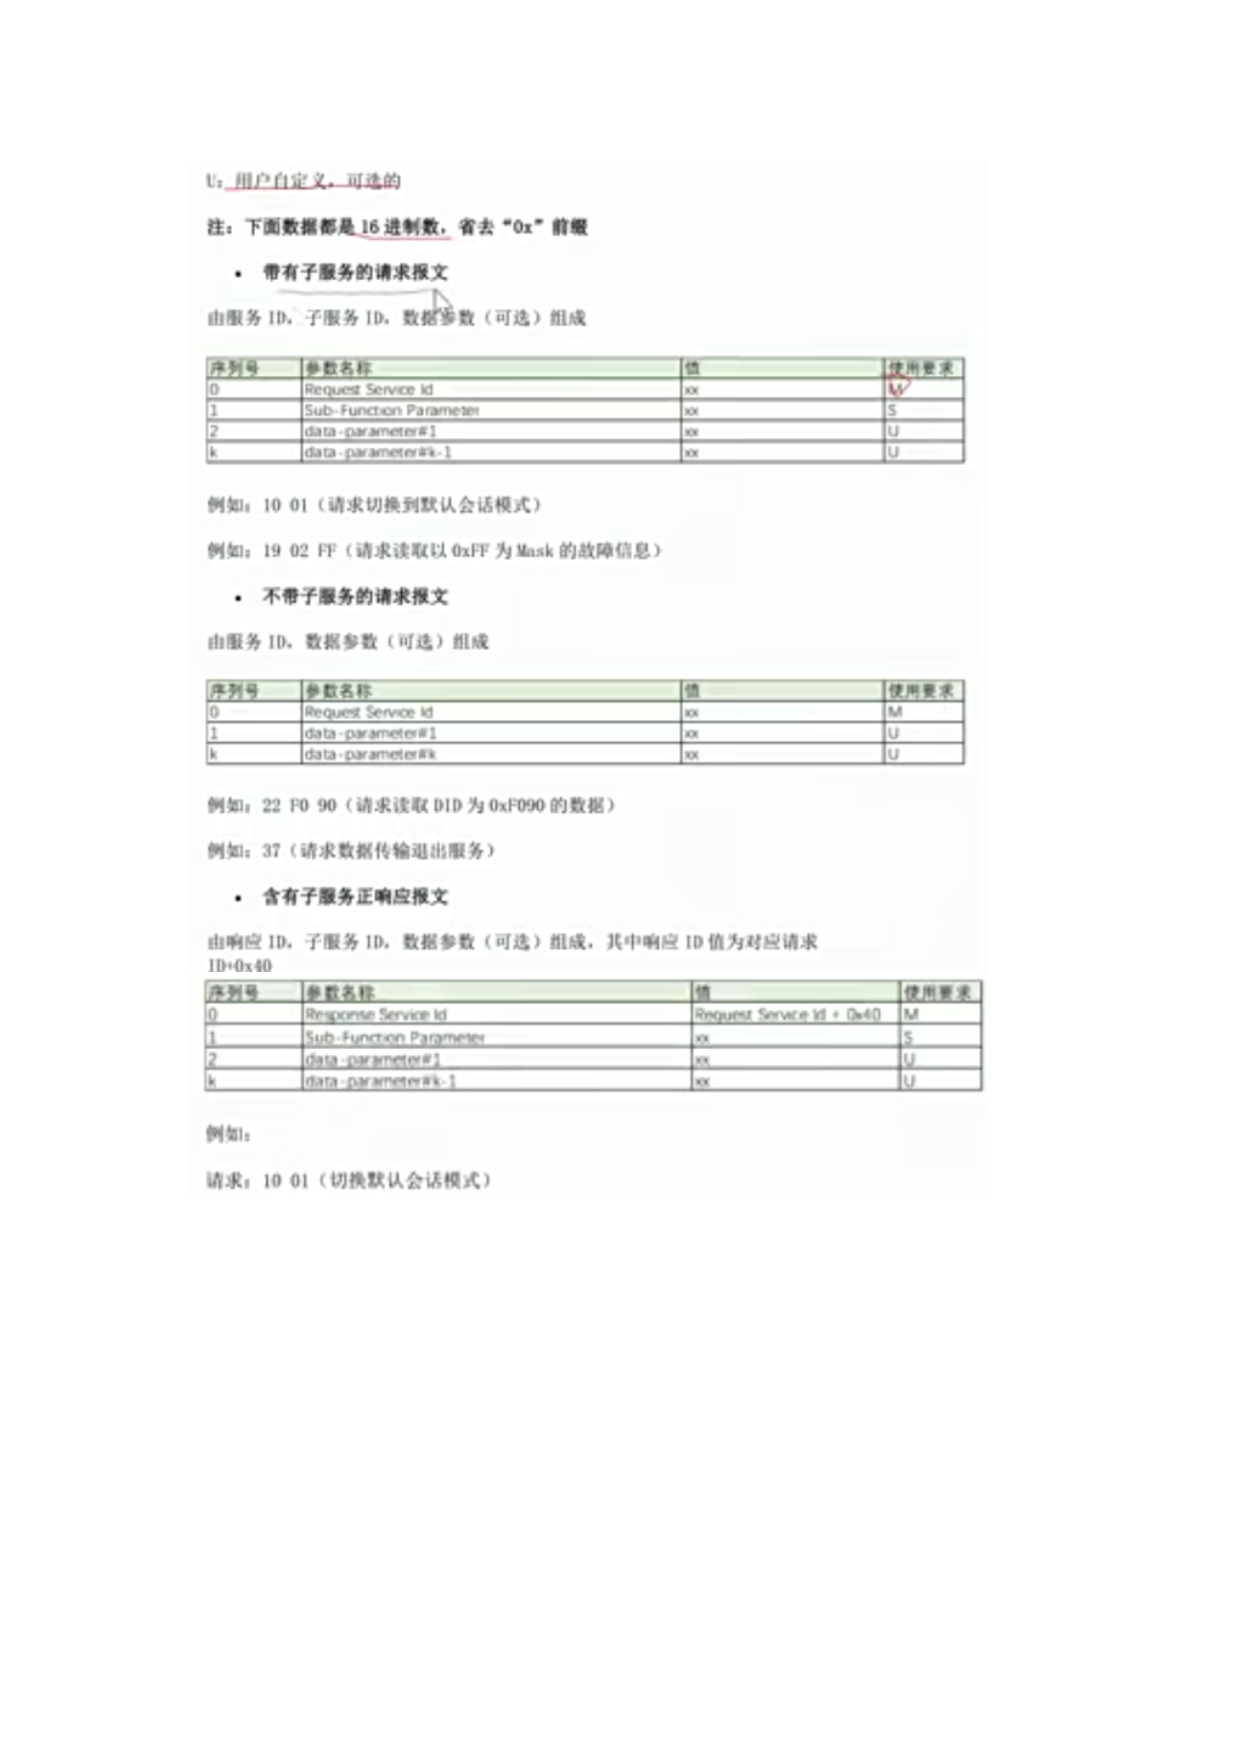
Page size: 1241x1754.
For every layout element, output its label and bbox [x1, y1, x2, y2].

picture [187, 162, 987, 972]
picture [187, 974, 992, 1199]
